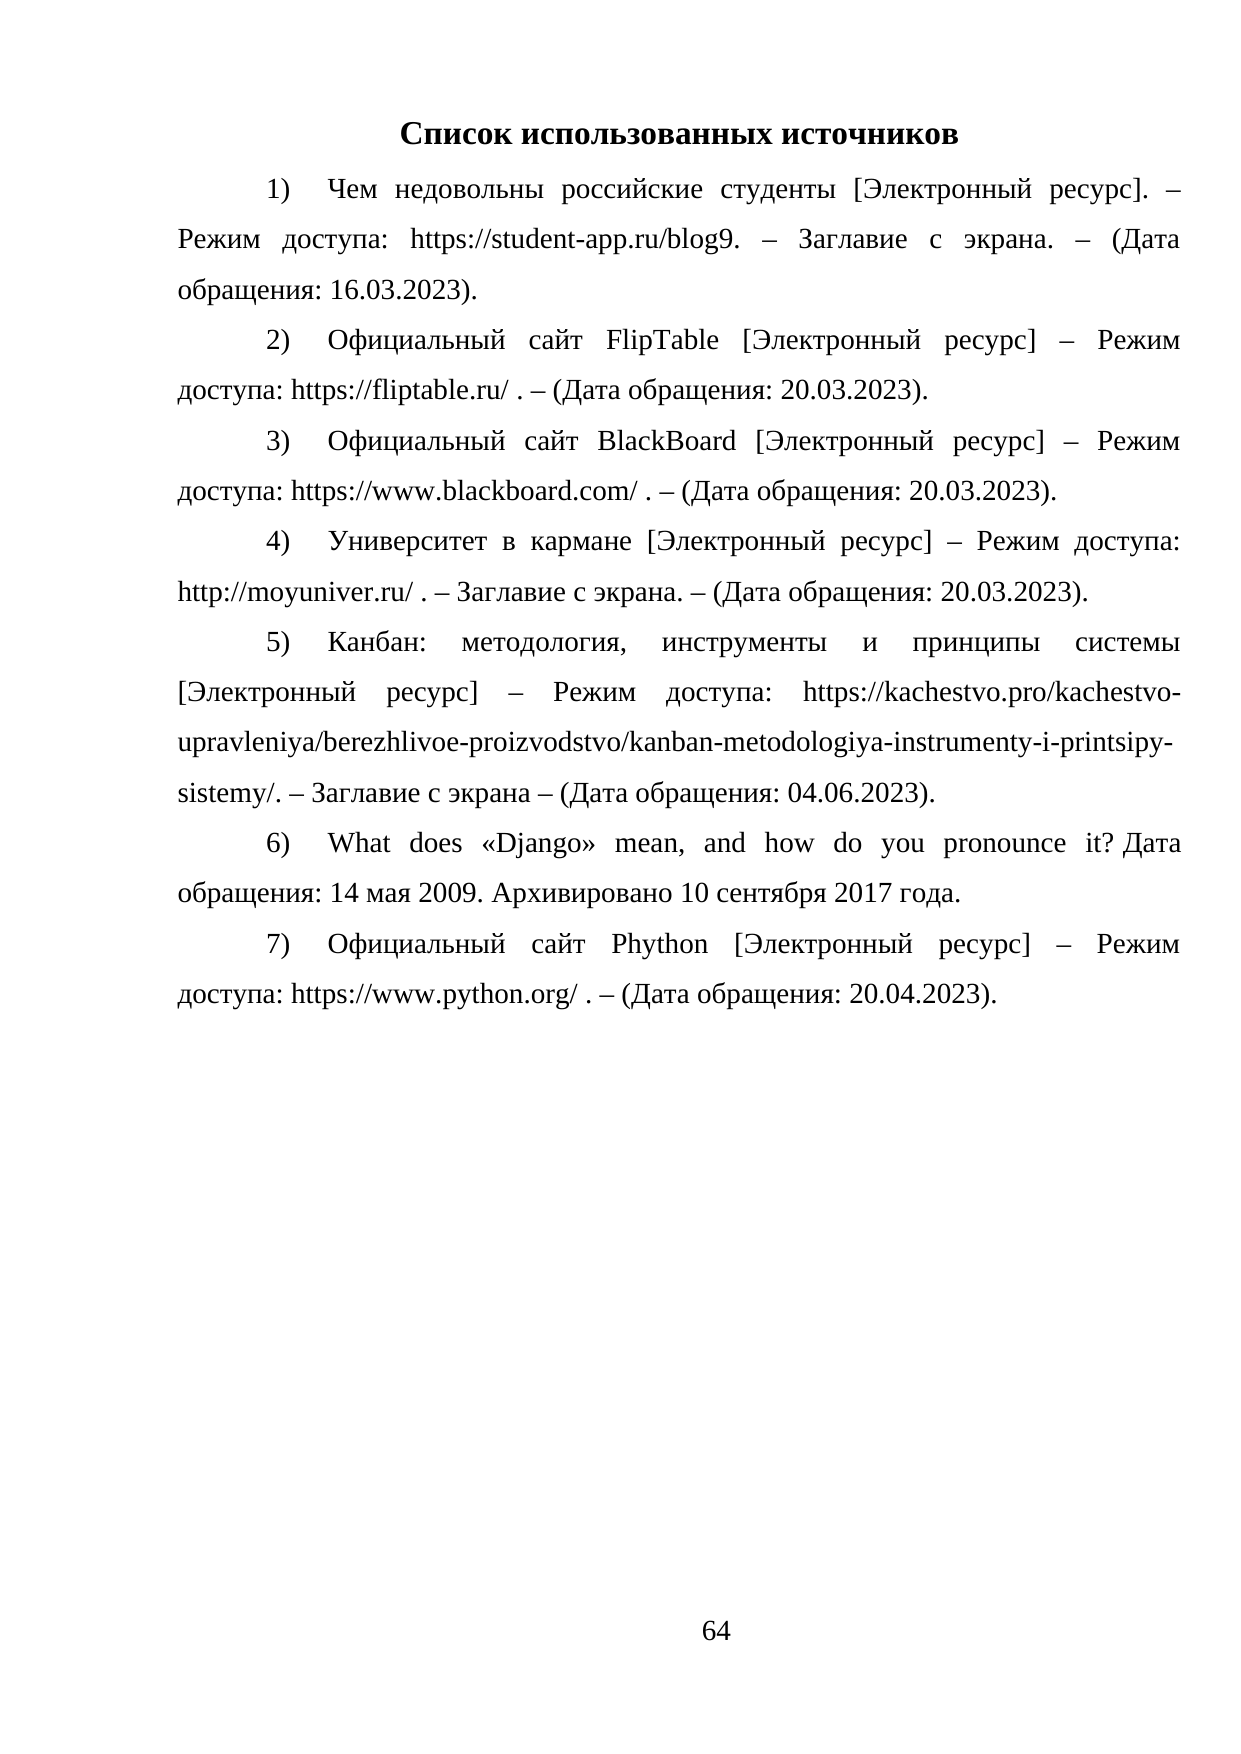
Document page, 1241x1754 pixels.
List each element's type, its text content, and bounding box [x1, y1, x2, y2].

list What does «Django» mean, and how do you pronounce it? Дата обращения: 14 мая 2009. Архивировано 10 сентября 2017 года. [177, 825, 1181, 909]
list Официальный сайт FlipTable [Электронный ресурс] – Режим доступа: https://fliptable.ru/ . – (Дата обращения: 20.03.2023). [177, 322, 1181, 406]
list Канбан: методология, инструменты и принципы системы [Электронный ресурс] – Режим доступа: https://kachestvo.pro/kachestvo-upravleniya/berezhlivoe-proizvodstvo/kanban-metodologiya-instrumenty-i-printsipy-sistemy/. – Заглавие с экрана – (Дата обращения: 04.06.2023). [177, 624, 1181, 808]
list Чем недовольны российские студенты [Электронный ресурс]. – Режим доступа: https://student-app.ru/blog9. – Заглавие с экрана. – (Дата обращения: 16.03.2023). [177, 171, 1181, 305]
text Список использованных источников [177, 114, 1181, 152]
list Официальный сайт Phython [Электронный ресурс] – Режим доступа: https://www.python.org/ . – (Дата обращения: 20.04.2023). [177, 926, 1181, 1010]
list Официальный сайт BlackBoard [Электронный ресурс] – Режим доступа: https://www.blackboard.com/ . – (Дата обращения: 20.03.2023). [177, 423, 1181, 507]
list Университет в кармане [Электронный ресурс] – Режим доступа: http://moyuniver.ru/ . – Заглавие с экрана. – (Дата обращения: 20.03.2023). [177, 523, 1181, 607]
